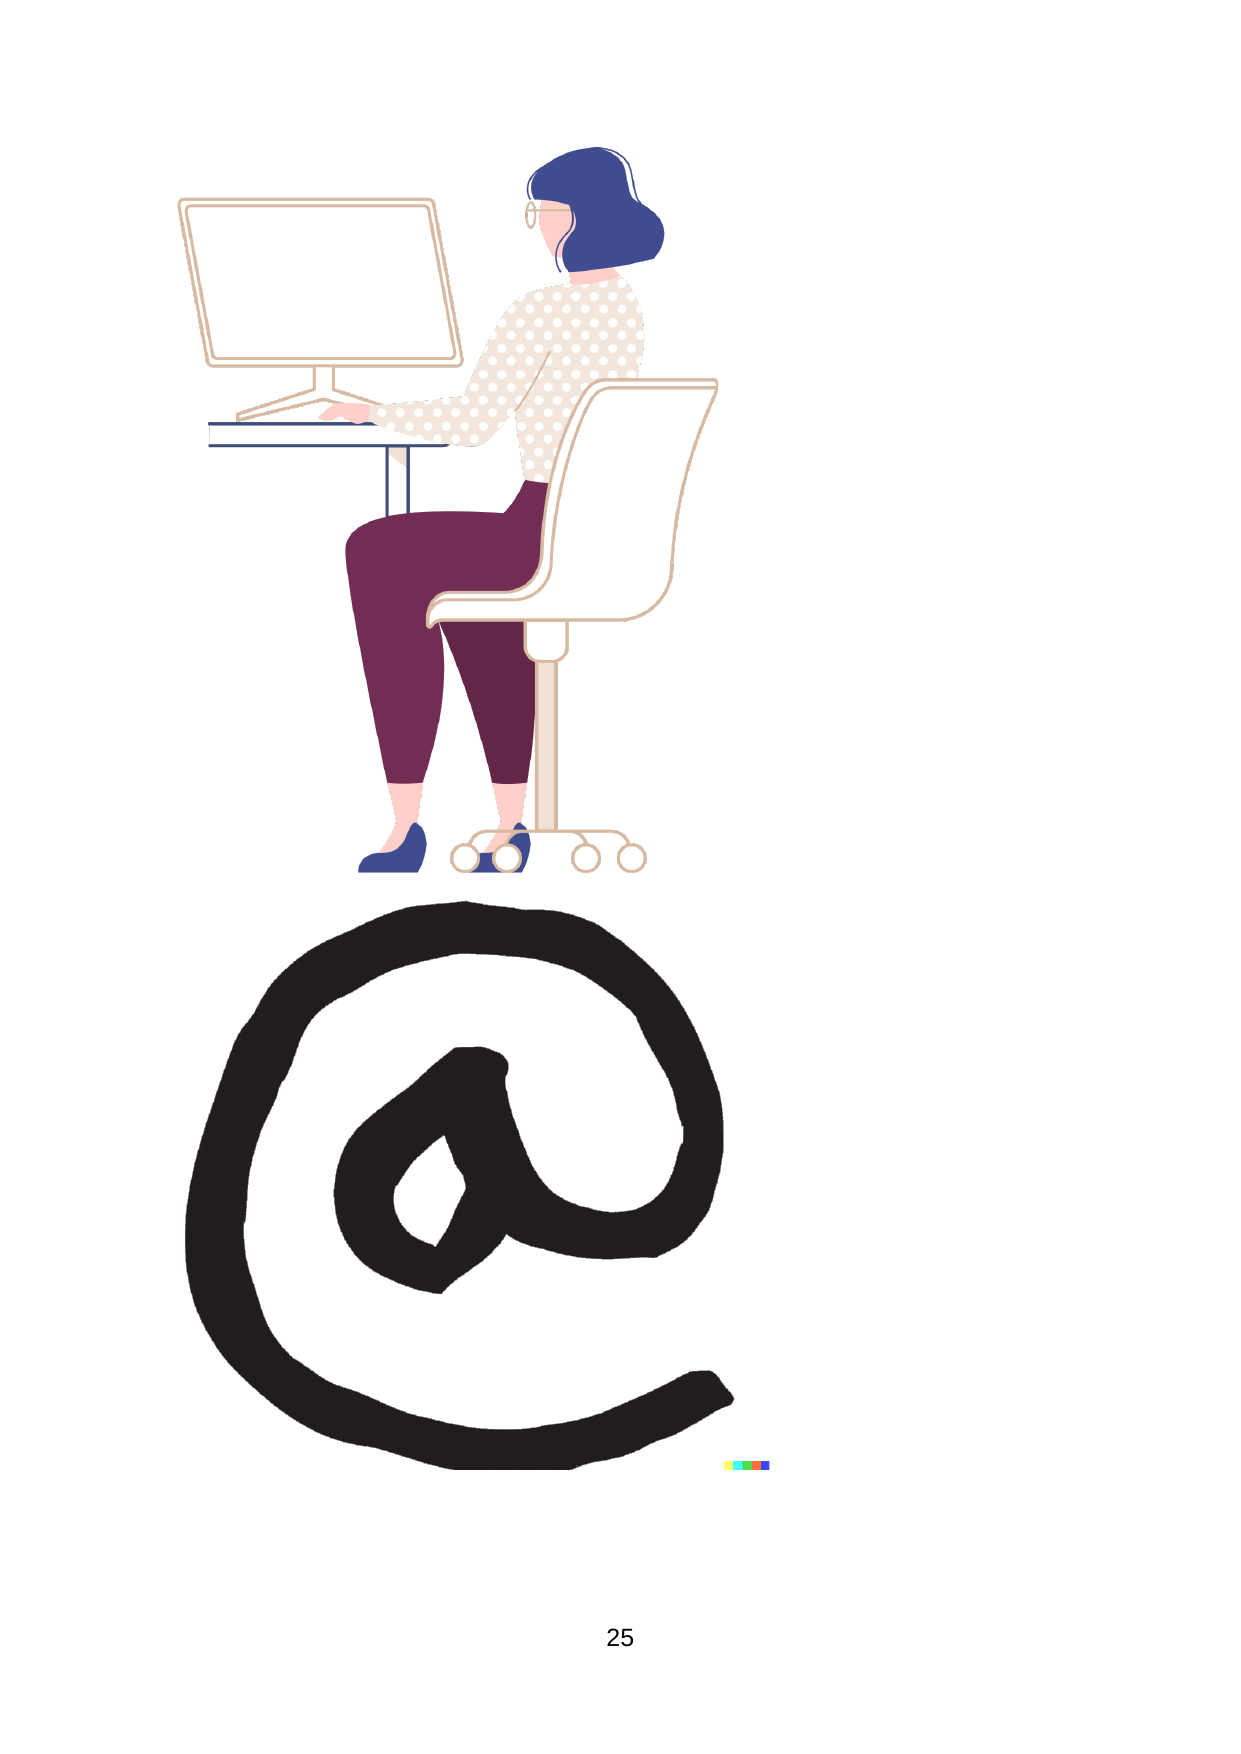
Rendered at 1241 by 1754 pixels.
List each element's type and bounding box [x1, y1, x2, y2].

picture [177, 147, 719, 873]
picture [177, 877, 770, 1470]
